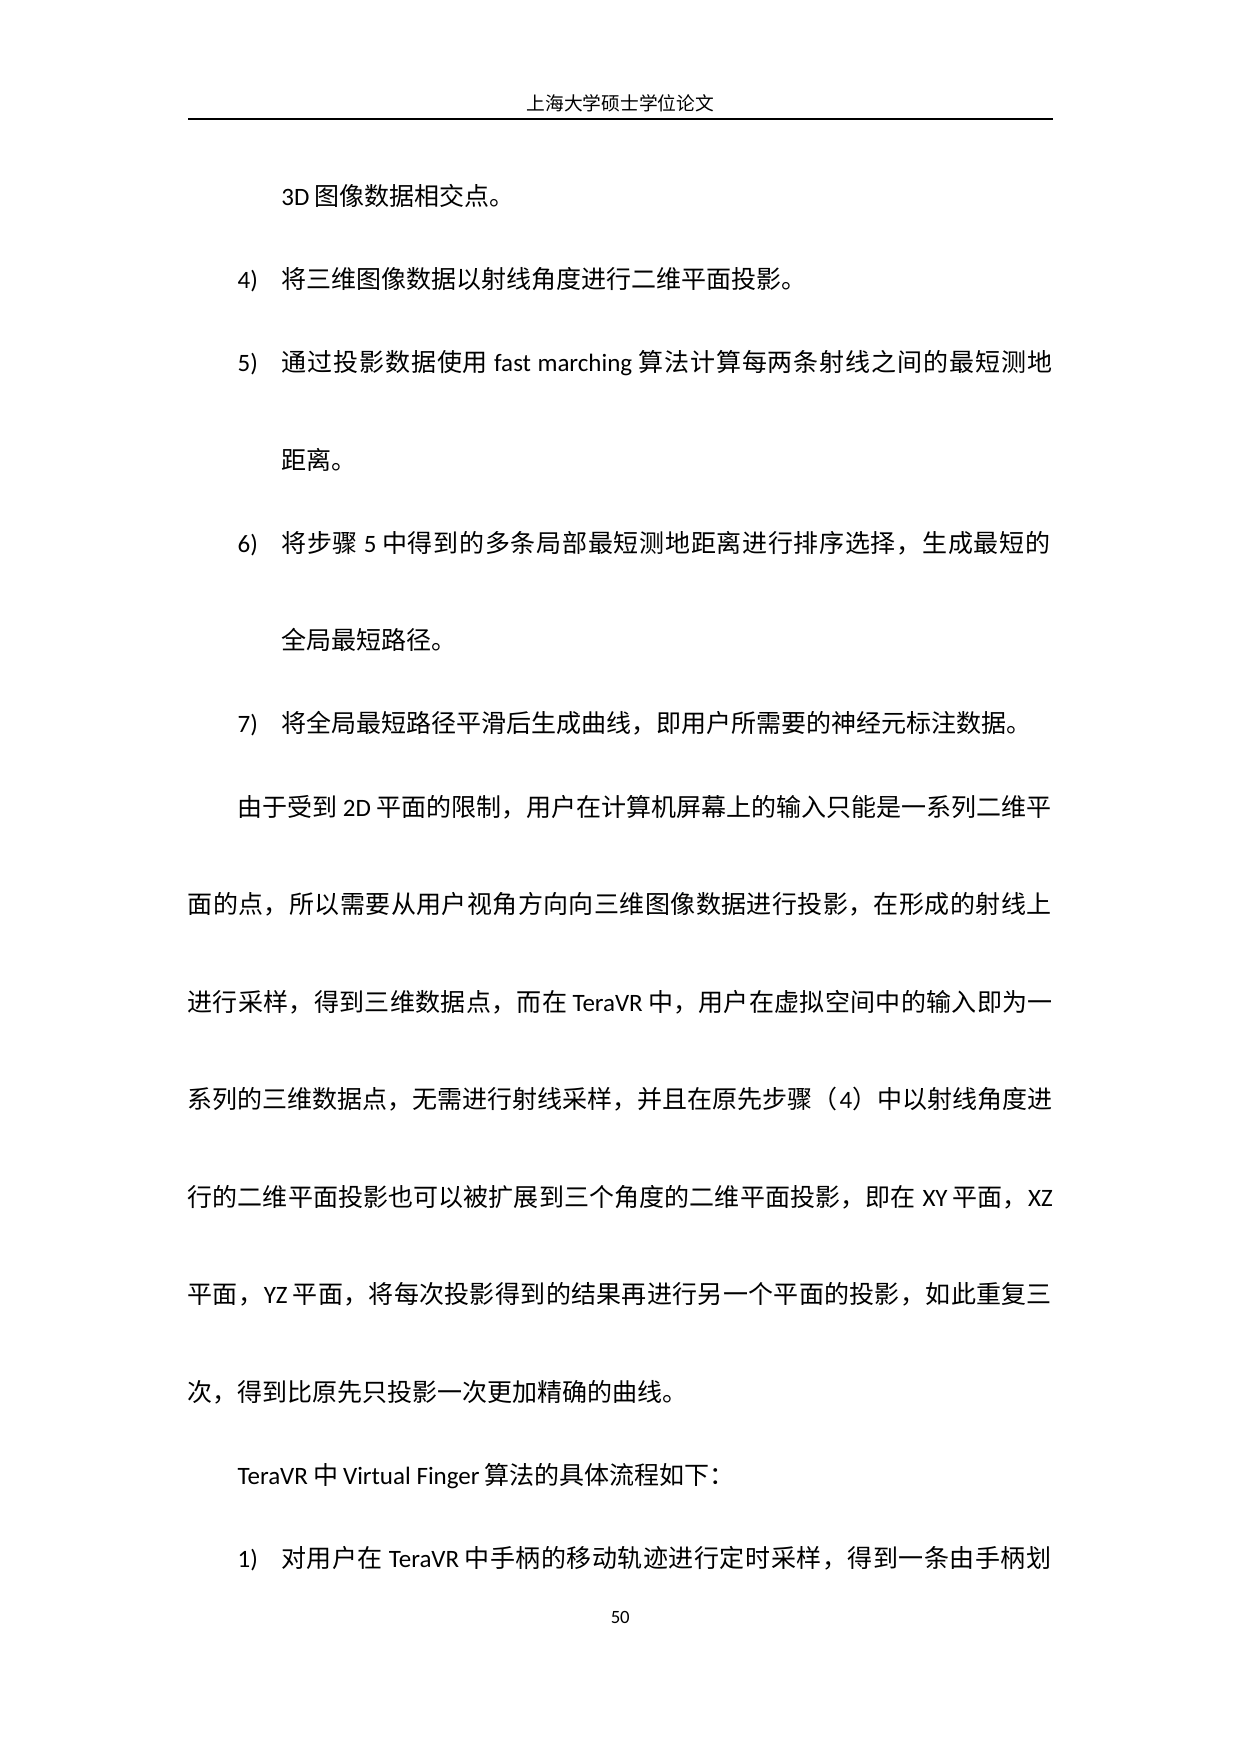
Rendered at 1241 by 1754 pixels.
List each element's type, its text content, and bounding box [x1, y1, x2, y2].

text 由于受到2D平面的限制，用户在计算机屏幕上的输入只能是一系列二维平面的点，所以需要从用户视角方向向三维图像数据进行投影，在形成的射线上进行采样，得到三维数据点，而在TeraVR中，用户在虚拟空间中的输入即为一系列的三维数据点，无需进行射线采样，并且在原先步骤（4）中以射线角度进行的二维平面投影也可以被扩展到三个角度的二维平面投影，即在XY平面，XZ平面，YZ平面，将每次投影得到的结果再进行另一个平面的投影，如此重复三次，得到比原先只投影一次更加精确的曲线。 [187, 773, 1053, 1423]
list 将三维图像数据以射线角度进行二维平面投影。 [237, 245, 1053, 310]
list 将步骤5中得到的多条局部最短测地距离进行排序选择，生成最短的全局最短路径。 [237, 509, 1053, 671]
text TeraVR中Virtual Finger算法的具体流程如下： [187, 1441, 1053, 1506]
list 将全局最短路径平滑后生成曲线，即用户所需要的神经元标注数据。 [237, 689, 1053, 754]
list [237, 1524, 1053, 1589]
list 通过投影数据使用fast marching算法计算每两条射线之间的最短测地距离。 [237, 328, 1053, 491]
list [237, 162, 1053, 227]
